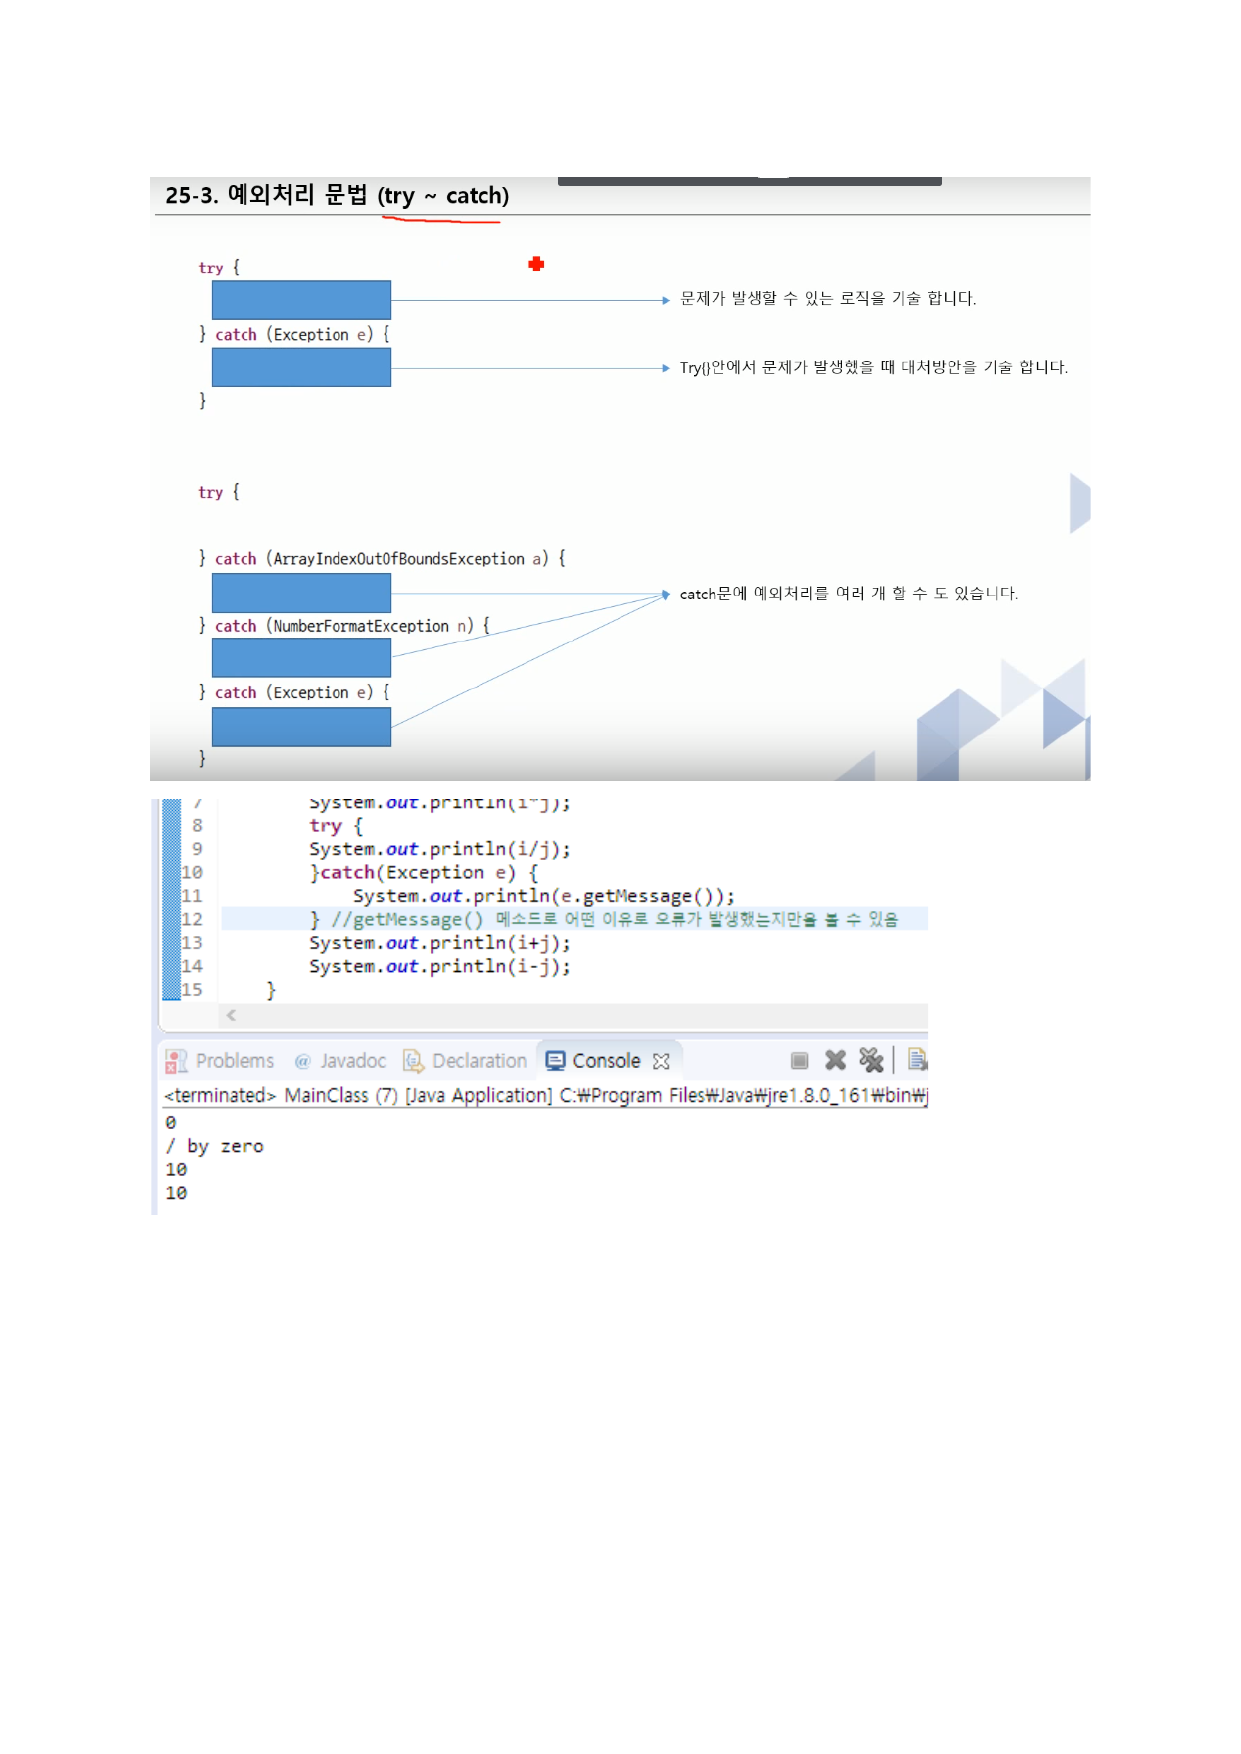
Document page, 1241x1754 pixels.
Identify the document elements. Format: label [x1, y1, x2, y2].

picture [150, 799, 929, 1215]
picture [150, 177, 1091, 781]
